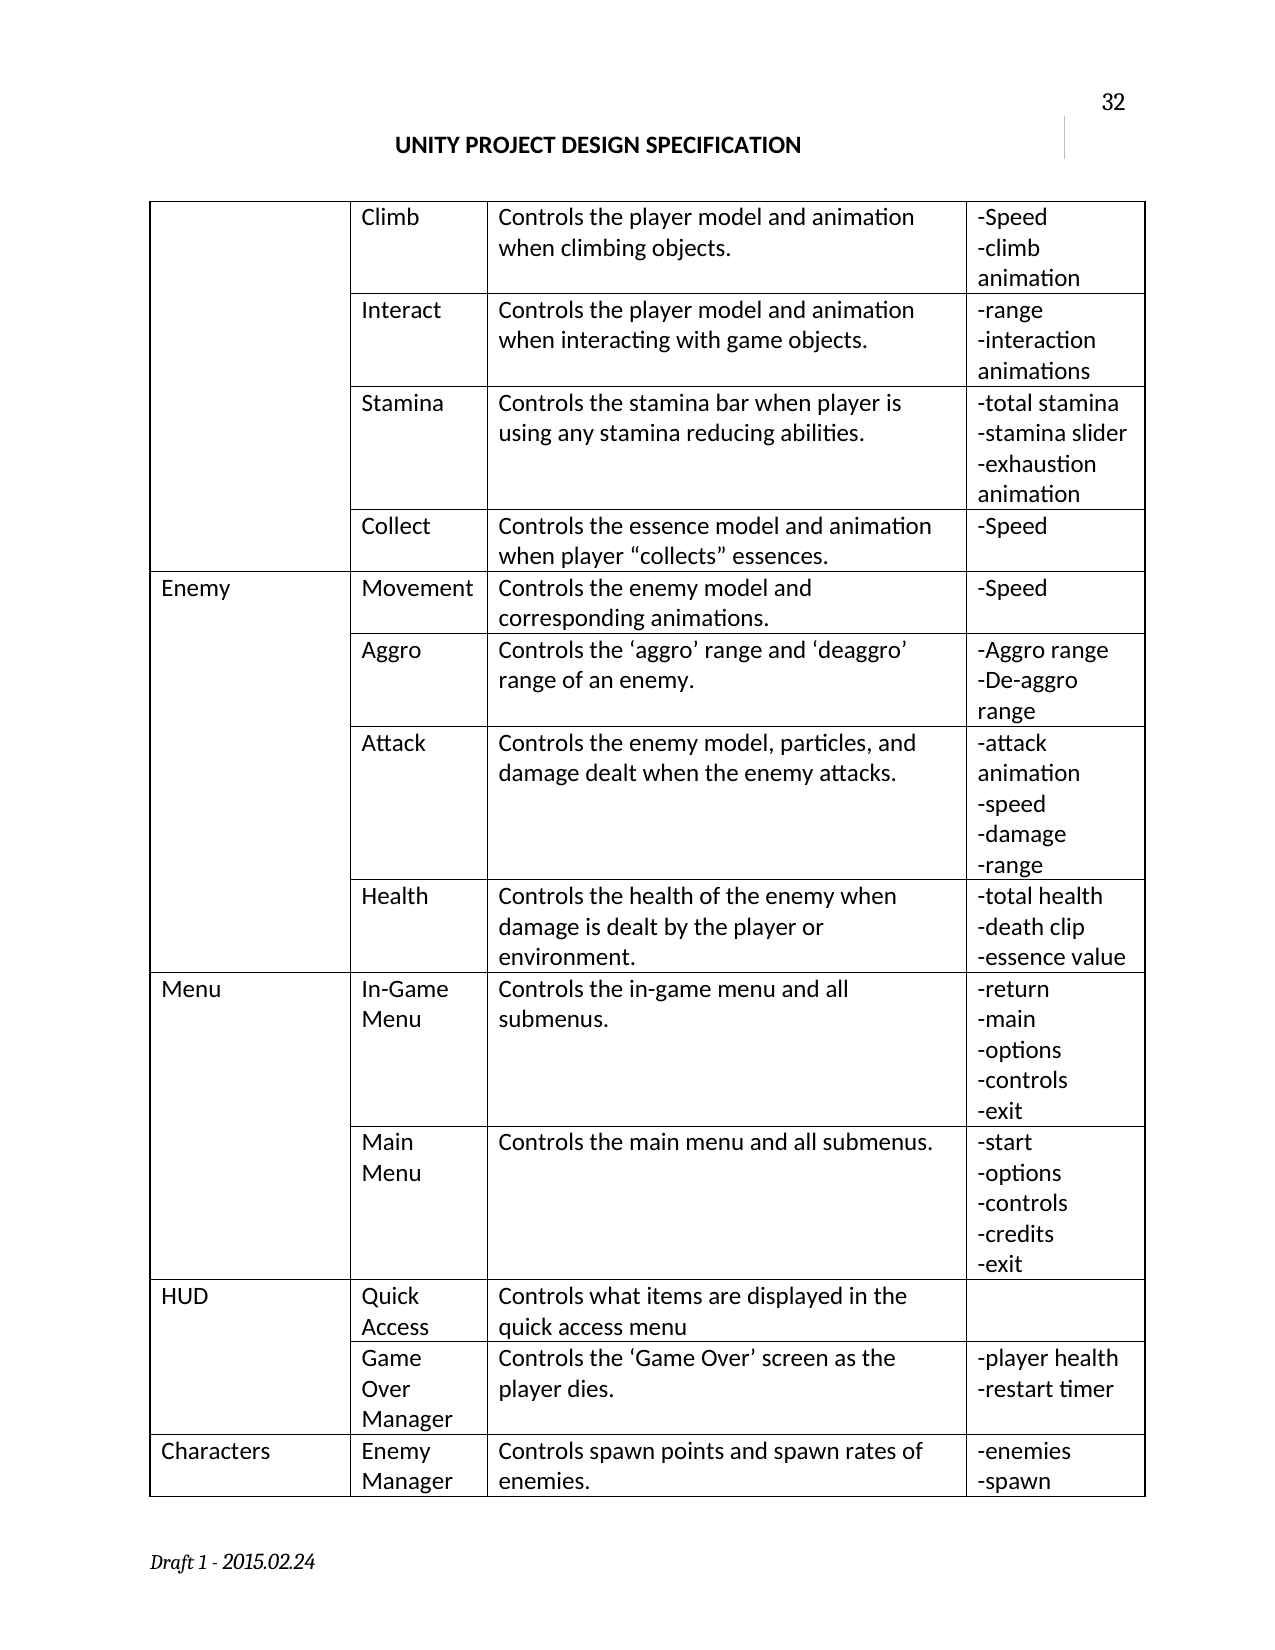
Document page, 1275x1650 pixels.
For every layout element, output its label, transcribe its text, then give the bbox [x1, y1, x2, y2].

table_cell -attack animation -speed -damage -range [967, 727, 1144, 879]
table_cell HUD [151, 1280, 350, 1434]
table_cell Enemy Manager [351, 1435, 487, 1496]
table_cell Controls the stamina bar when player is using any stamina reducing abilities. [488, 387, 966, 509]
table_cell Controls the enemy model, particles, and damage dealt when the enemy attacks. [488, 727, 966, 879]
table_cell -total health -death clip -essence value [967, 880, 1144, 972]
table_cell -Speed -climb animation [967, 202, 1144, 293]
table_cell Controls the main menu and all submenus. [488, 1127, 966, 1279]
table_cell -Speed [967, 510, 1144, 571]
table_cell Attack [351, 727, 487, 879]
table_cell Climb [351, 202, 487, 293]
table_cell Aggro [351, 634, 487, 726]
table_cell In-Game Menu [351, 973, 487, 1126]
table_cell Controls what items are displayed in the quick access menu [488, 1280, 966, 1341]
table_cell -player health -restart timer [967, 1342, 1144, 1434]
table_cell Controls the enemy model and corresponding animations. [488, 572, 966, 633]
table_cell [488, 1435, 966, 1496]
table_cell -range -interaction animations [967, 294, 1144, 386]
table_cell Interact [351, 294, 487, 386]
table_cell Controls the in-game menu and all submenus. [488, 973, 966, 1126]
table_cell Controls the health of the enemy when damage is dealt by the player or environment. [488, 880, 966, 972]
table_cell Controls the ‘aggro’ range and ‘deaggro’ range of an enemy. [488, 634, 966, 726]
table_cell -Speed [967, 572, 1144, 633]
table_cell -return -main -options -controls -exit [967, 973, 1144, 1126]
table_cell Controls the player model and animation when interacting with game objects. [488, 294, 966, 386]
table_cell Controls the player model and animation when climbing objects. [488, 202, 966, 293]
table_cell Menu [151, 973, 350, 1279]
table_cell Collect [351, 510, 487, 571]
table_cell -total stamina -stamina slider -exhaustion animation [967, 387, 1144, 509]
table_cell [967, 1280, 1144, 1341]
table_cell -Aggro range -De-aggro range [967, 634, 1144, 726]
table_cell Game Over Manager [351, 1342, 487, 1434]
table_cell Characters [151, 1435, 350, 1496]
table_cell Controls the essence model and animation when player “collects” essences. [488, 510, 966, 571]
table_cell Stamina [351, 387, 487, 509]
table_cell Movement [351, 572, 487, 633]
table_cell Main Menu [351, 1127, 487, 1279]
table_cell Quick Access [351, 1280, 487, 1341]
table_cell Enemy [151, 572, 350, 972]
table_cell Health [351, 880, 487, 972]
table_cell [967, 1435, 1144, 1496]
table_cell Controls the ‘Game Over’ screen as the player dies. [488, 1342, 966, 1434]
table_cell -start -options -controls -credits -exit [967, 1127, 1144, 1279]
